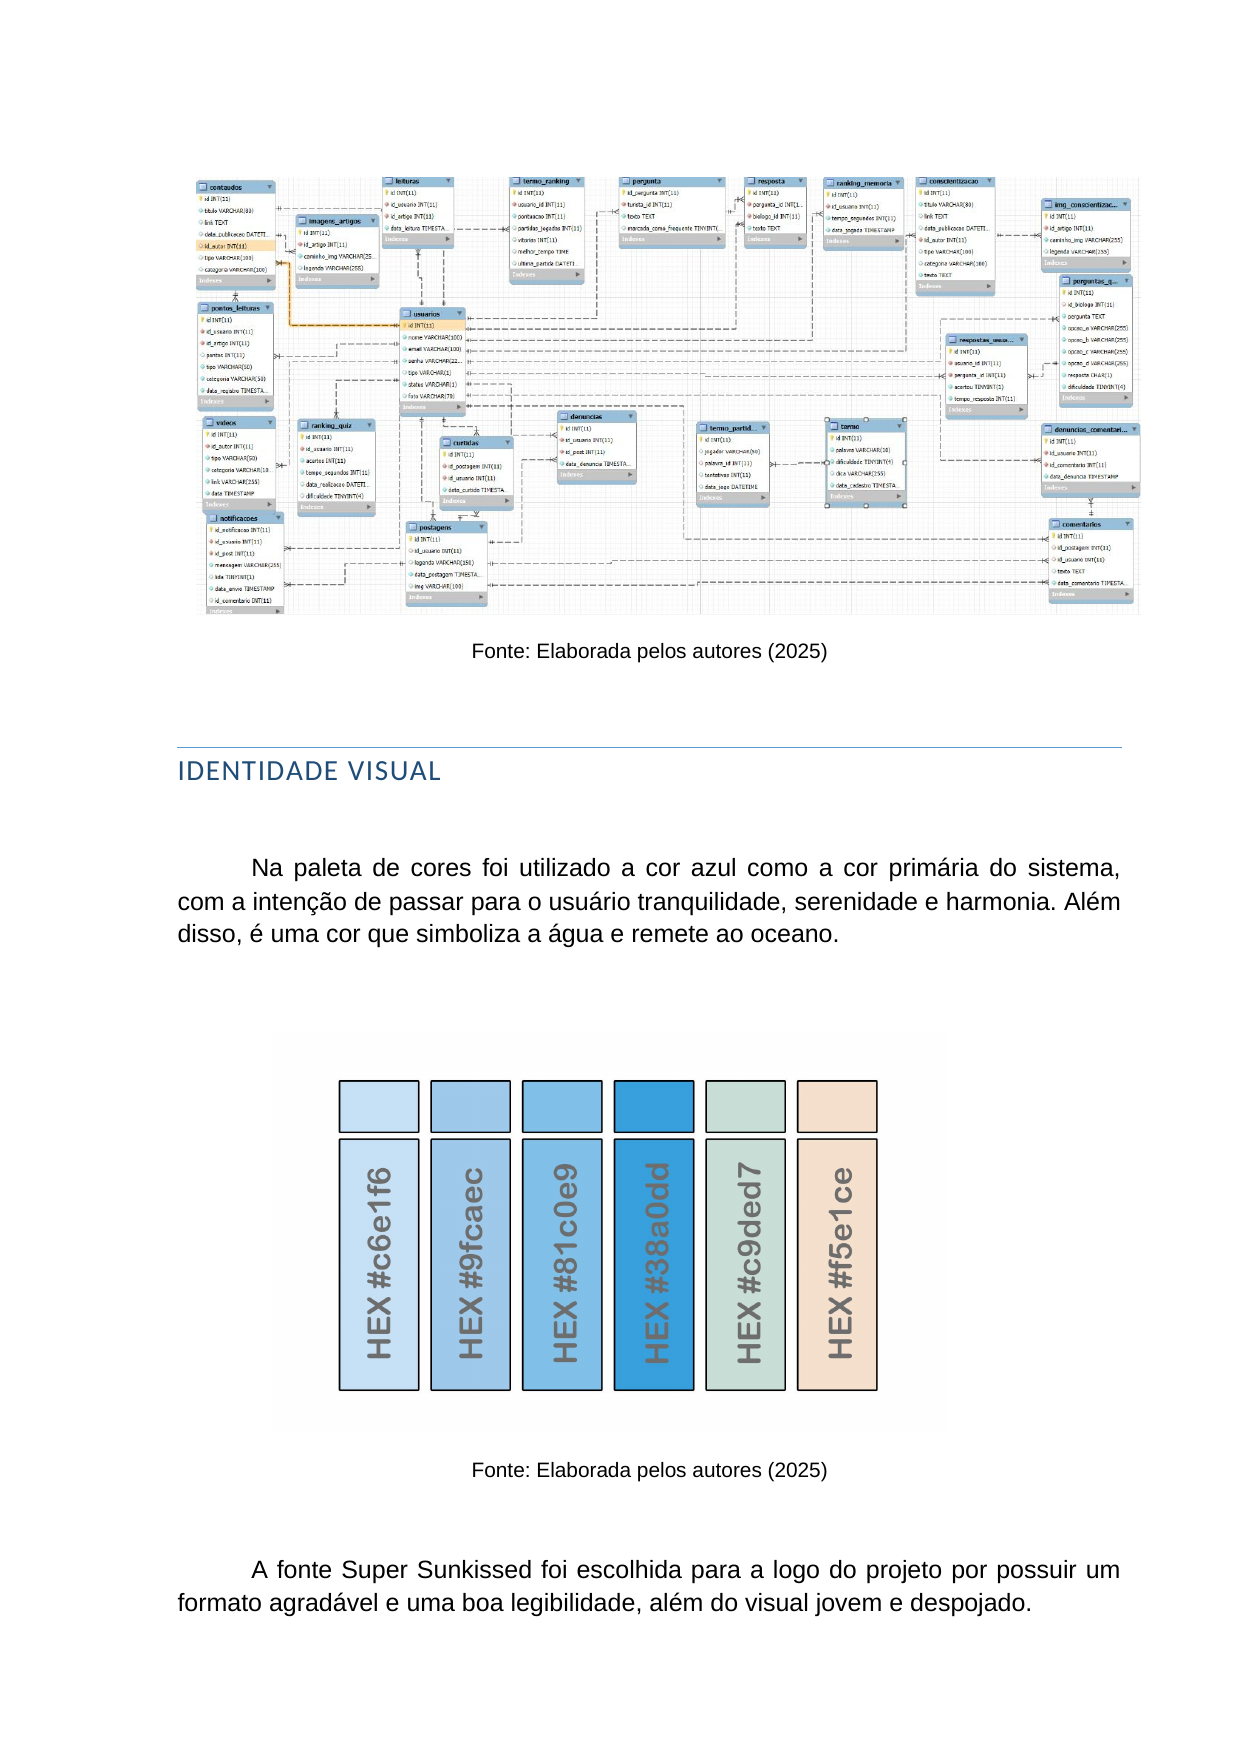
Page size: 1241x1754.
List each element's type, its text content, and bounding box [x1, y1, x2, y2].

subtitle IDENTIDADE VISUAL [177, 748, 1122, 788]
text Na paleta de cores foi utilizado a cor azul como a cor primária do sistema, com a intenção de passar para o usuário tranquilidade, serenidade e harmonia. Além disso, é uma cor que simboliza a água e remete ao oceano. [177, 853, 1122, 948]
text Fonte: Elaborada pelos autores (2025) [177, 1458, 1122, 1482]
text Fonte: Elaborada pelos autores (2025) [177, 639, 1122, 663]
text A fonte Super Sunkissed foi escolhida para a logo do projeto por possuir um formato agradável e uma boa legibilidade, além do visual jovem e despojado. [177, 1555, 1122, 1616]
